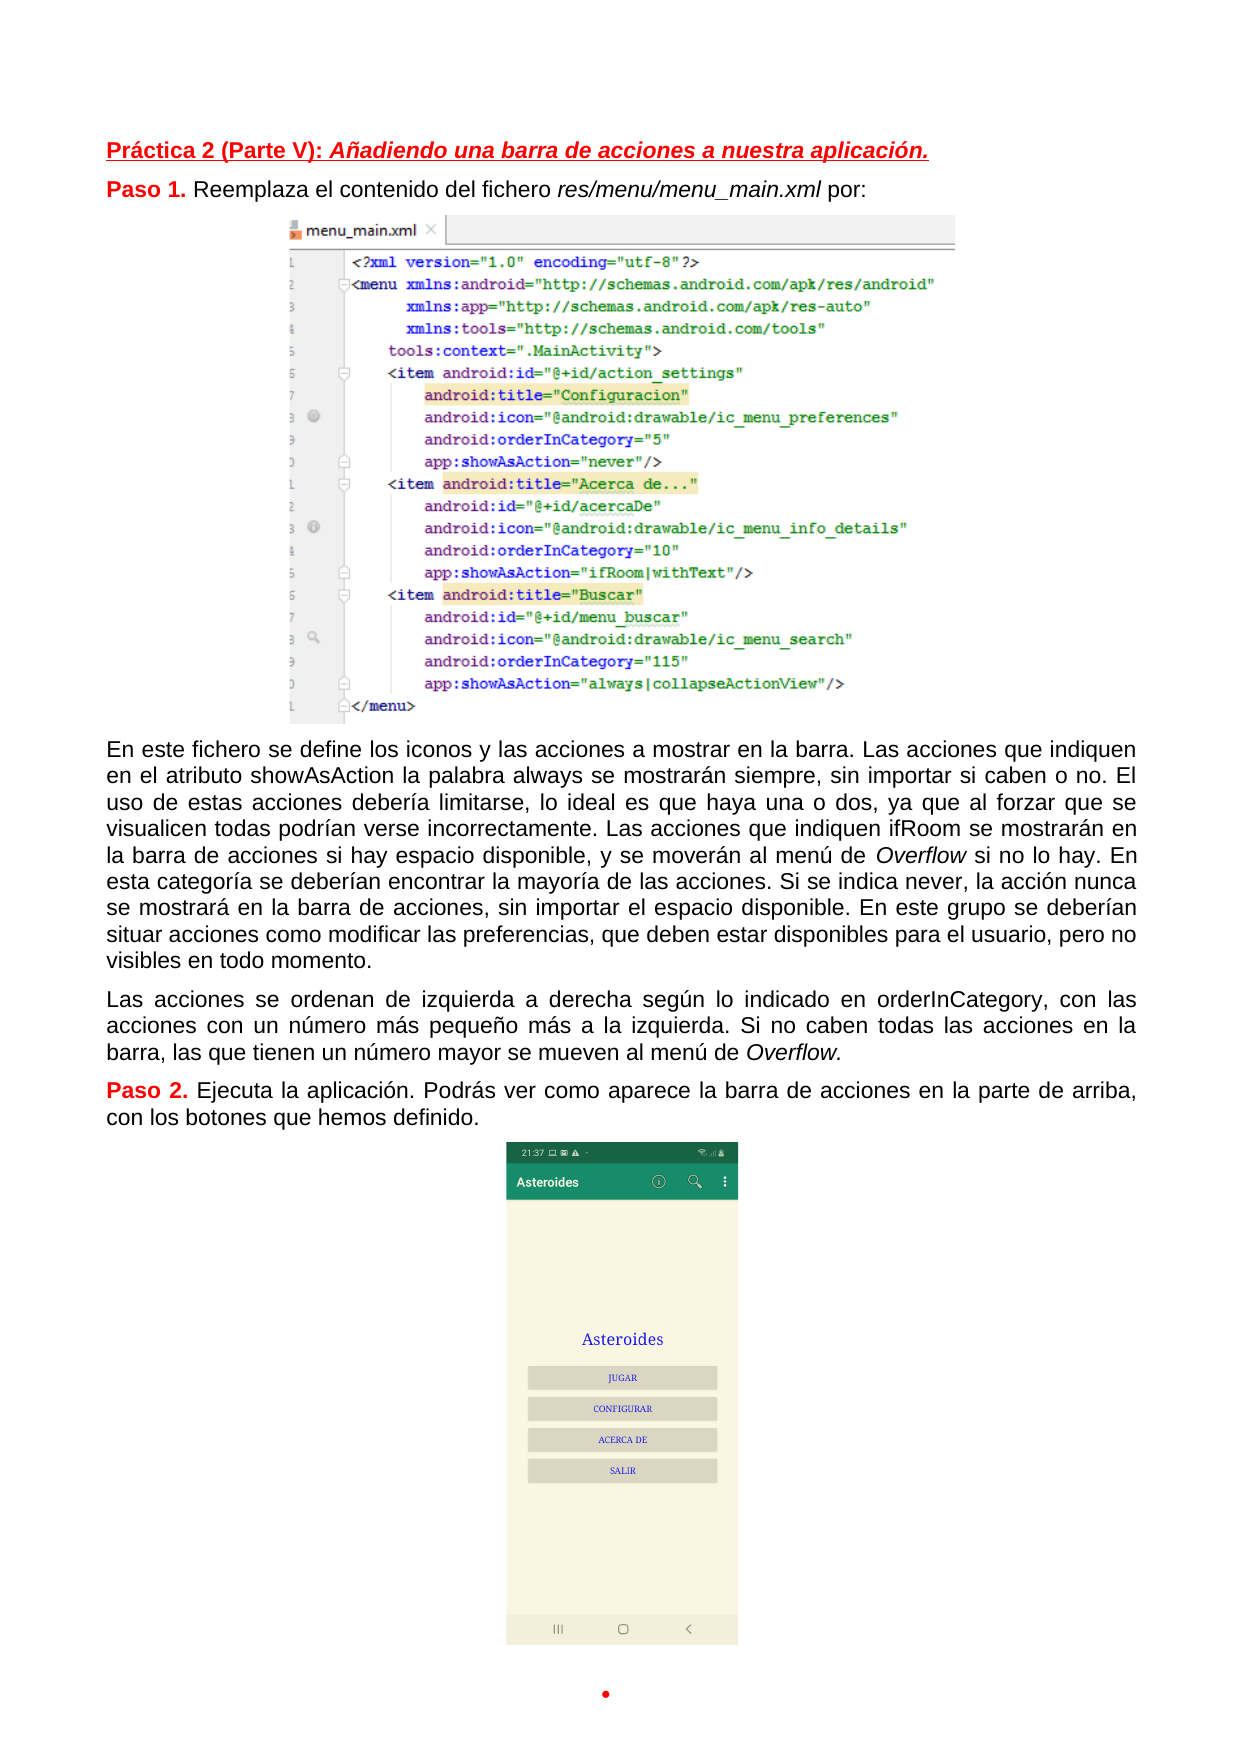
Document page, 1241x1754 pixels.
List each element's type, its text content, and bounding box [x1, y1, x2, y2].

picture [289, 215, 955, 724]
picture [506, 1142, 739, 1645]
text Paso 2. Ejecuta la aplicación. Podrás ver como aparece la barra de acciones en la parte de arriba, con los botones que hemos definido. [106, 1077, 1138, 1130]
text Paso 1. Reemplaza el contenido del fichero res/menu/menu_main.xml por: [106, 176, 1138, 203]
text Las acciones se ordenan de izquierda a derecha según lo indicado en orderInCategory, con las acciones con un número más pequeño más a la izquierda. Si no caben todas las acciones en la barra, las que tienen un número mayor se mueven al menú de Overflow. [106, 986, 1138, 1065]
text En este fichero se define los iconos y las acciones a mostrar en la barra. Las acciones que indiquen en el atributo showAsAction la palabra always se mostrarán siempre, sin importar si caben o no. El uso de estas acciones debería limitarse, lo ideal es que haya una o dos, ya que al forzar que se visualicen todas podrían verse incorrectamente. Las acciones que indiquen ifRoom se mostrarán en la barra de acciones si hay espacio disponible, y se moverán al menú de Overflow si no lo hay. En esta categoría se deberían encontrar la mayoría de las acciones. Si se indica never, la acción nunca se mostrará en la barra de acciones, sin importar el espacio disponible. En este grupo se deberían situar acciones como modificar las preferencias, que deben estar disponibles para el usuario, pero no visibles en todo momento. [106, 736, 1138, 973]
text Práctica 2 (Parte V): Añadiendo una barra de acciones a nuestra aplicación. [106, 137, 1138, 164]
